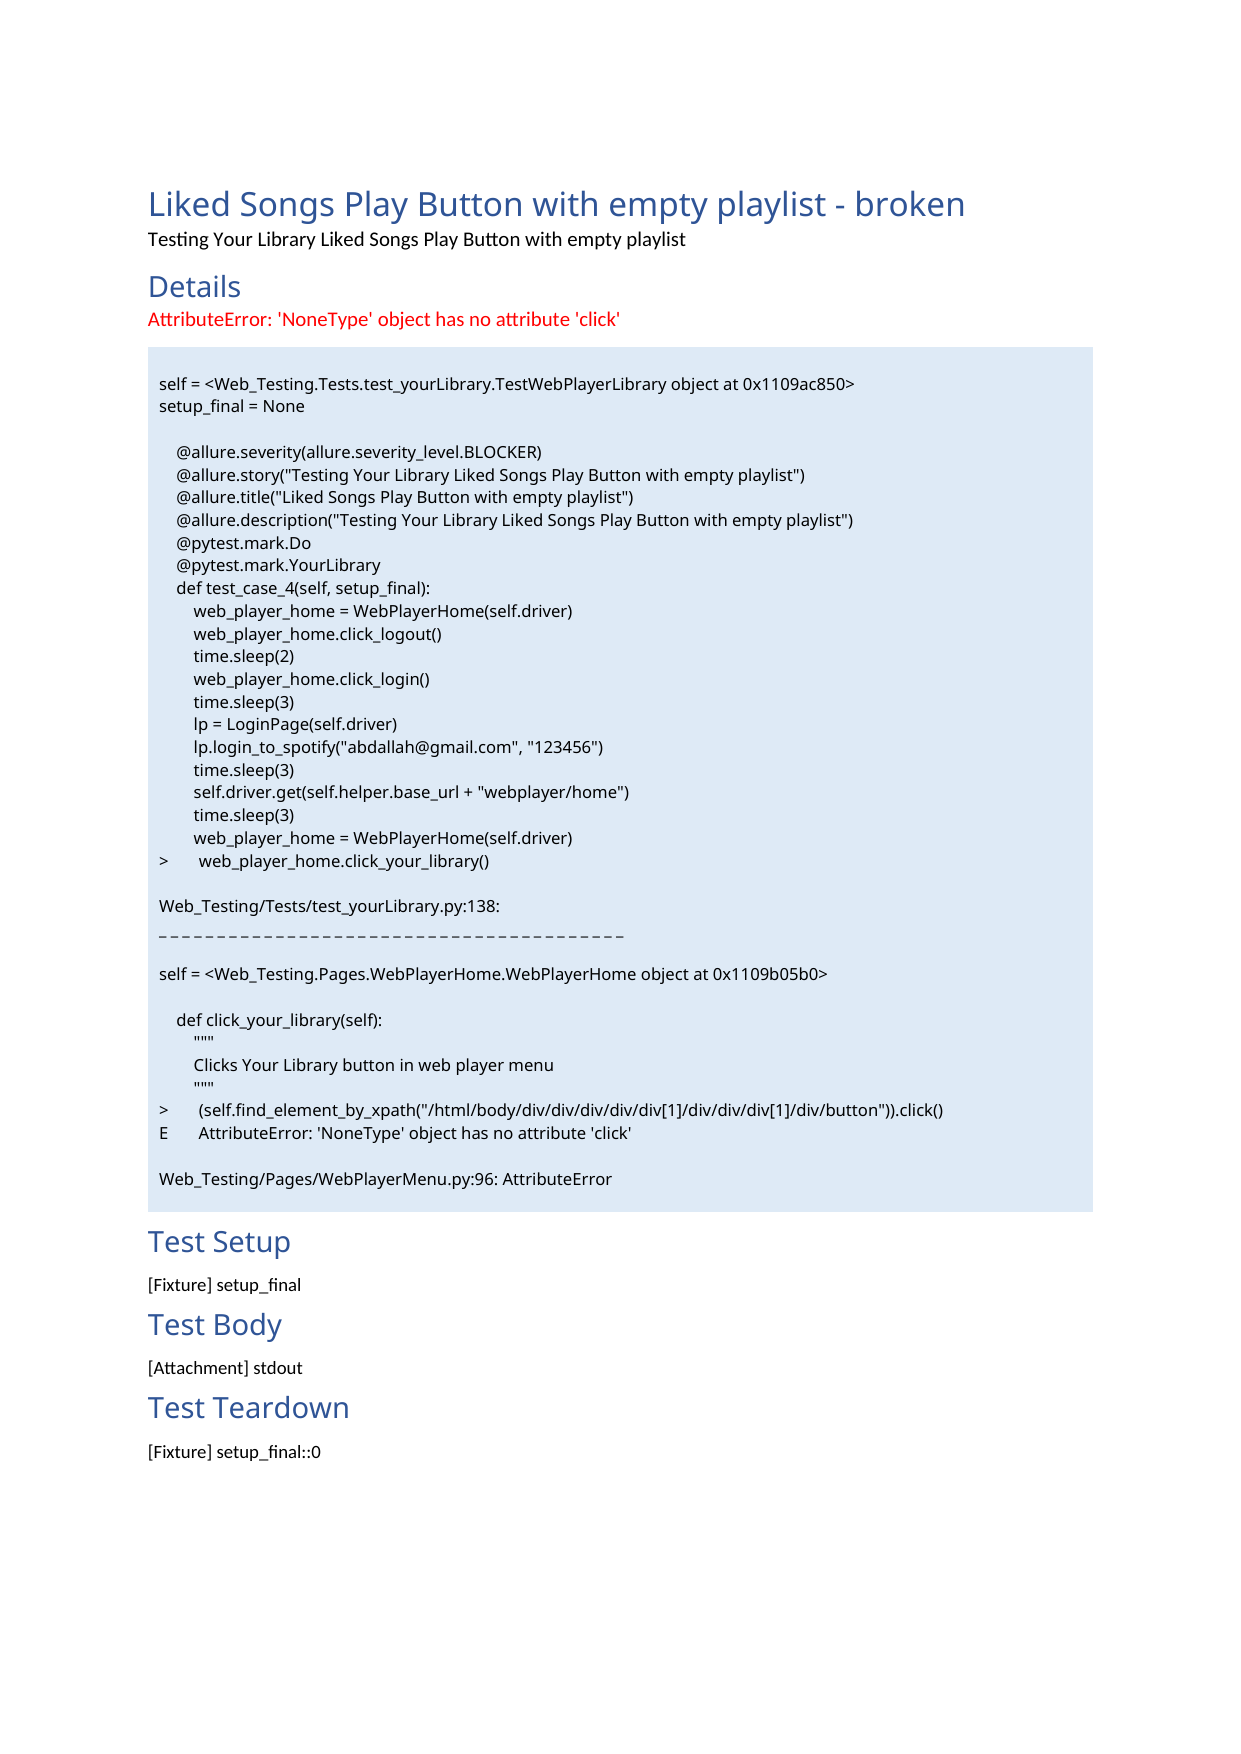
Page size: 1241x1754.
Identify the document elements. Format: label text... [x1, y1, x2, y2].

subtitle Test Teardown [148, 1388, 1093, 1427]
subtitle Test Setup [148, 1221, 1093, 1261]
table_header self = <Web_Testing.Tests.test_yourLibrary.TestWebPlayerLibrary object at 0x1109ac850> setup_final = None @allure.severity(allure.severity_level.BLOCKER) @allure.story("Testing Your Library Liked Songs Play Button with empty playlist") @allure.title("Liked Songs Play Button with empty playlist") @allure.description("Testing Your Library Liked Songs Play Button with empty playlist") @pytest.mark.Do @pytest.mark.YourLibrary def test_case_4(self, setup_final): web_player_home = WebPlayerHome(self.driver) web_player_home.click_logout() time.sleep(2) web_player_home.click_login() time.sleep(3) lp = LoginPage(self.driver) lp.login_to_spotify("abdallah@gmail.com", "123456") time.sleep(3) self.driver.get(self.helper.base_url + "webplayer/home") time.sleep(3) web_player_home = WebPlayerHome(self.driver) > web_player_home.click_your_library() Web_Testing/Tests/test_yourLibrary.py:138: _ _ _ _ _ _ _ _ _ _ _ _ _ _ _ _ _ _ _ _ _ _ _ _ _ _ _ _ _ _ _ _ _ _ _ _ _ _ _ _ self = <Web_Testing.Pages.WebPlayerHome.WebPlayerHome object at 0x1109b05b0> def click_your_library(self): """ Clicks Your Library button in web player menu """ > (self.find_element_by_xpath("/html/body/div/div/div/div/div[1]/div/div/div[1]/div/button")).click() E AttributeError: 'NoneType' object has no attribute 'click' Web_Testing/Pages/WebPlayerMenu.py:96: AttributeError [148, 347, 1093, 1212]
text Testing Your Library Liked Songs Play Button with empty playlist [148, 226, 1093, 252]
text AttributeError: 'NoneType' object has no attribute 'click' [148, 306, 1093, 332]
text [Fixture] setup_final::0 [148, 1440, 1093, 1463]
text [Attachment] stdout [148, 1356, 1093, 1379]
subtitle Details [148, 267, 1093, 306]
subtitle Test Body [148, 1304, 1093, 1344]
subtitle Liked Songs Play Button with empty playlist - broken [148, 181, 1093, 226]
text [Fixture] setup_final [148, 1273, 1093, 1296]
